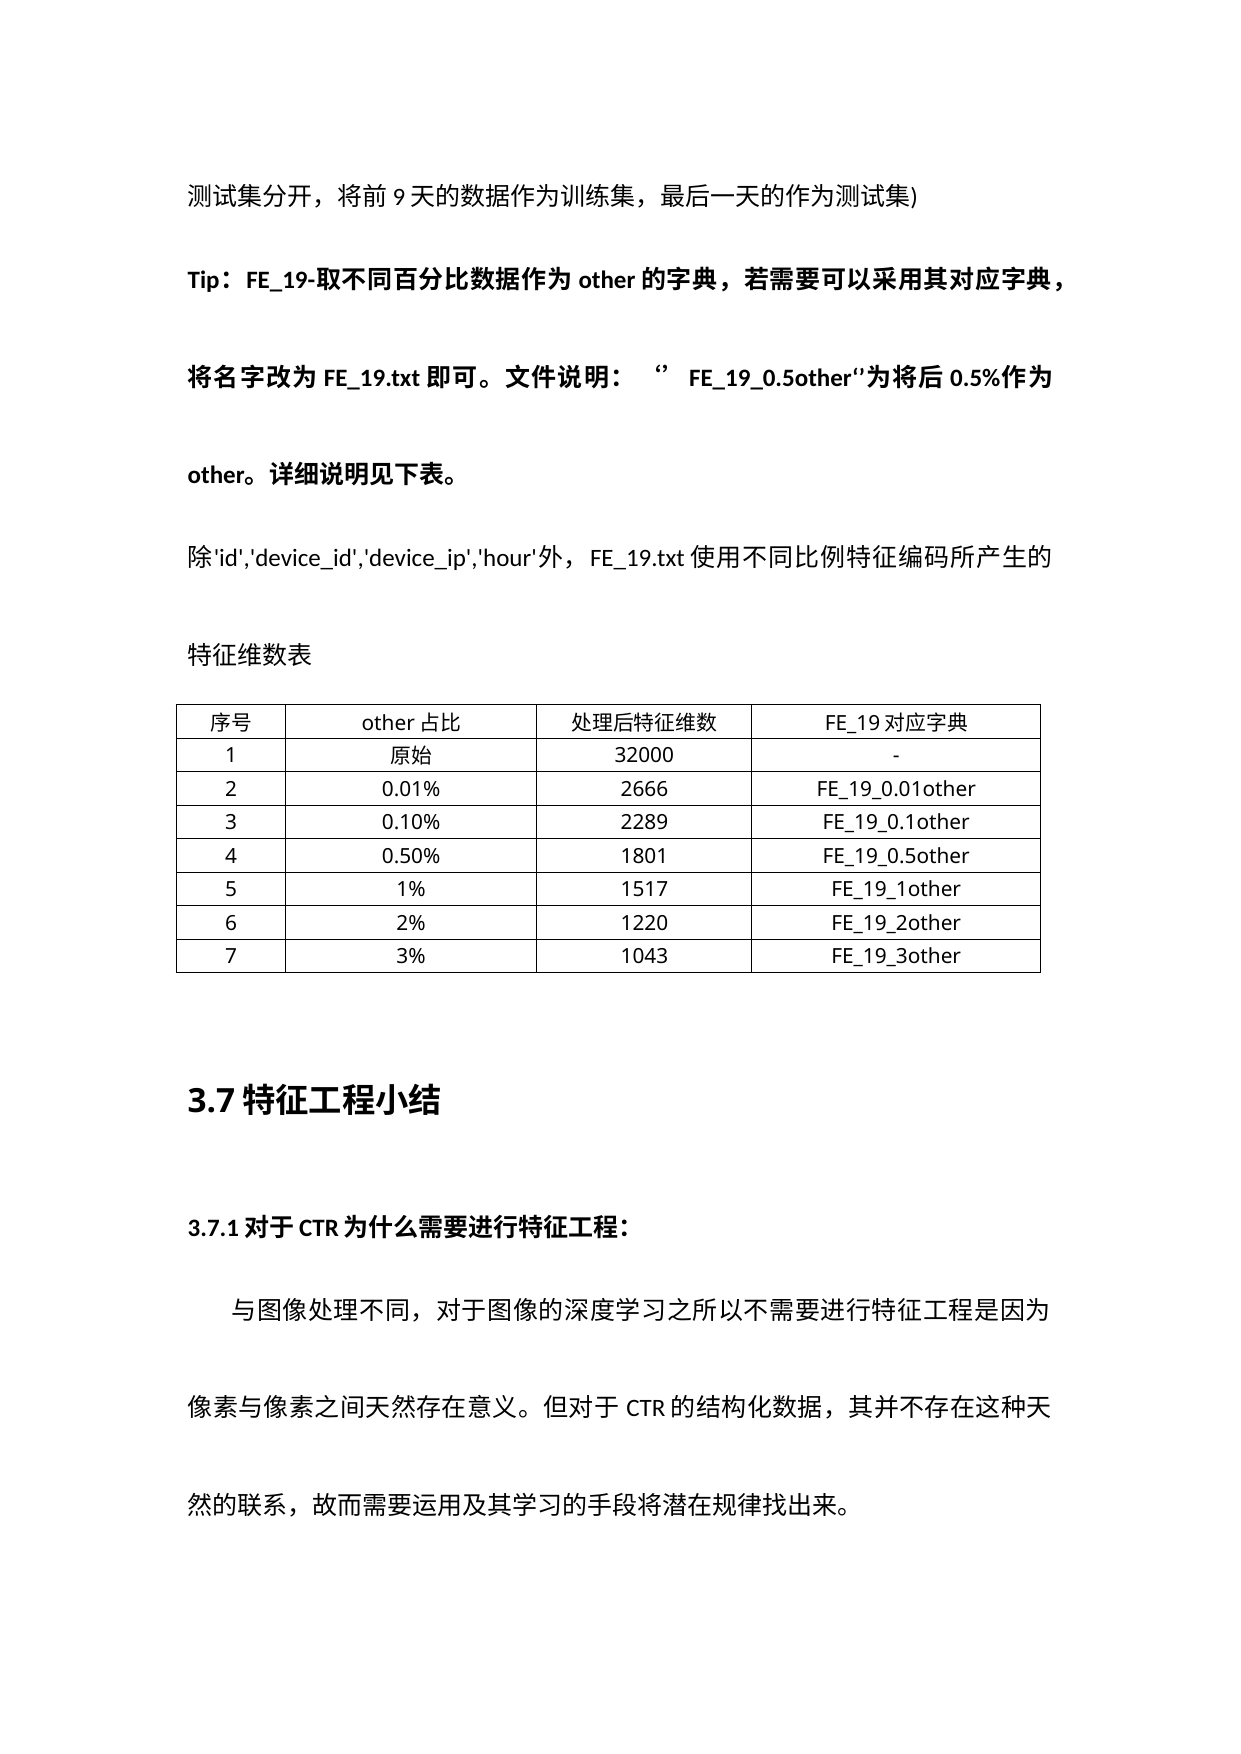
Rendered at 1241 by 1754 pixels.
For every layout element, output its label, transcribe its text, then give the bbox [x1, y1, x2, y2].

table_cell 1043 [537, 940, 751, 972]
table_cell FE_19_0.01other [752, 772, 1040, 804]
table_cell 1801 [537, 839, 751, 872]
table_cell FE_19_1other [752, 873, 1040, 905]
table_cell 1220 [537, 906, 751, 939]
table_cell 2666 [537, 772, 751, 804]
table_cell FE_19_0.5other [752, 839, 1040, 872]
table_cell 4 [177, 839, 285, 872]
table_cell - [752, 739, 1040, 771]
table_cell 3% [286, 940, 536, 972]
table_header FE_19对应字典 [752, 705, 1040, 737]
table_cell 2% [286, 906, 536, 939]
table_header 序号 [177, 705, 285, 737]
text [187, 162, 1053, 227]
table_cell 32000 [537, 739, 751, 771]
table_cell FE_19_3other [752, 940, 1040, 972]
table_cell 2 [177, 772, 285, 804]
subtitle 3.7特征工程小结 [187, 1065, 1053, 1130]
table_cell 0.50% [286, 839, 536, 872]
table_cell FE_19_2other [752, 906, 1040, 939]
table_header 处理后特征维数 [537, 705, 751, 737]
table_cell 1517 [537, 873, 751, 905]
text 与图像处理不同，对于图像的深度学习之所以不需要进行特征工程是因为像素与像素之间天然存在意义。但对于CTR的结构化数据，其并不存在这种天然的联系，故而需要运用及其学习的手段将潜在规律找出来。 [187, 1276, 1053, 1536]
table_cell 0.10% [286, 806, 536, 838]
table_cell 1% [286, 873, 536, 905]
table_header other占比 [286, 705, 536, 737]
table_cell 1 [177, 739, 285, 771]
table_cell 3 [177, 806, 285, 838]
table_cell FE_19_0.1other [752, 806, 1040, 838]
table_cell 2289 [537, 806, 751, 838]
table_cell 原始 [286, 739, 536, 771]
text 3.7.1对于CTR为什么需要进行特征工程： [187, 1193, 1053, 1258]
table_cell 6 [177, 906, 285, 939]
table_cell 7 [177, 940, 285, 972]
table_cell 5 [177, 873, 285, 905]
table_cell 0.01% [286, 772, 536, 804]
text Tip：FE_19-取不同百分比数据作为other的字典，若需要可以采用其对应字典，将名字改为FE_19.txt即可。文件说明：‘’FE_19_0.5other‘’为将后0.5%作为other。详细说明见下表。 [187, 245, 1053, 505]
text 除'id','device_id','device_ip','hour'外，FE_19.txt使用不同比例特征编码所产生的特征维数表 [187, 523, 1053, 686]
